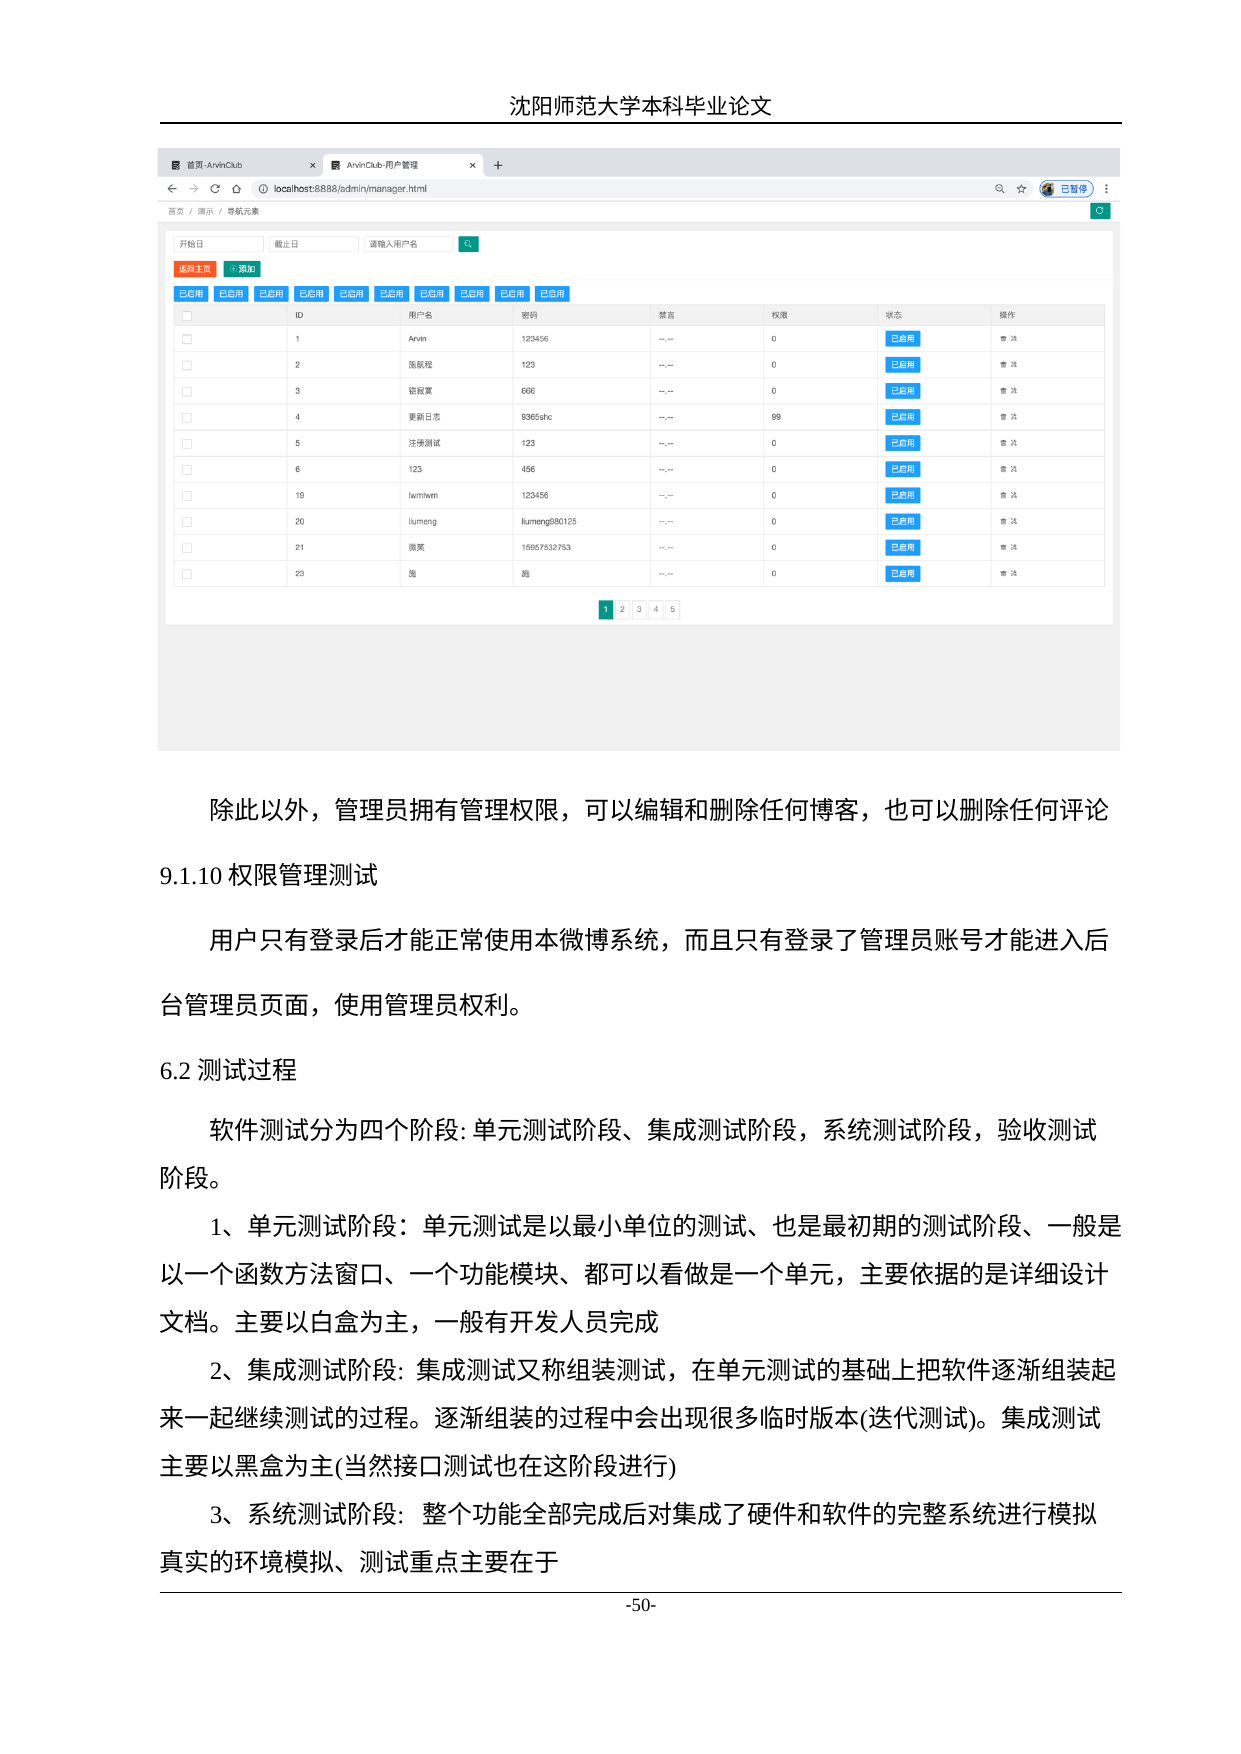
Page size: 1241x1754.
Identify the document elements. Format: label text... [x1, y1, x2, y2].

text 软件测试分为四个阶段: 单元测试阶段、集成测试阶段，系统测试阶段，验收测试阶段。 [159, 1101, 1122, 1197]
subtitle 9.1.10 权限管理测试 [159, 841, 1122, 906]
text 3、系统测试阶段: 整个功能全部完成后对集成了硬件和软件的完整系统进行模拟真实的环境模拟、测试重点主要在于 [159, 1485, 1122, 1581]
text 2、集成测试阶段: 集成测试又称组装测试，在单元测试的基础上把软件逐渐组装起来一起继续测试的过程。逐渐组装的过程中会出现很多临时版本(迭代测试)。集成测试主要以黑盒为主(当然接口测试也在这阶段进行) [159, 1341, 1122, 1485]
picture [157, 148, 1121, 751]
subtitle 6.2 测试过程 [159, 1036, 1122, 1101]
text 用户只有登录后才能正常使用本微博系统，而且只有登录了管理员账号才能进入后台管理员页面，使用管理员权利。 [159, 906, 1122, 1036]
text 1、单元测试阶段：单元测试是以最小单位的测试、也是最初期的测试阶段、一般是以一个函数方法窗口、一个功能模块、都可以看做是一个单元，主要依据的是详细设计文档。主要以白盒为主，一般有开发人员完成 [159, 1197, 1122, 1341]
